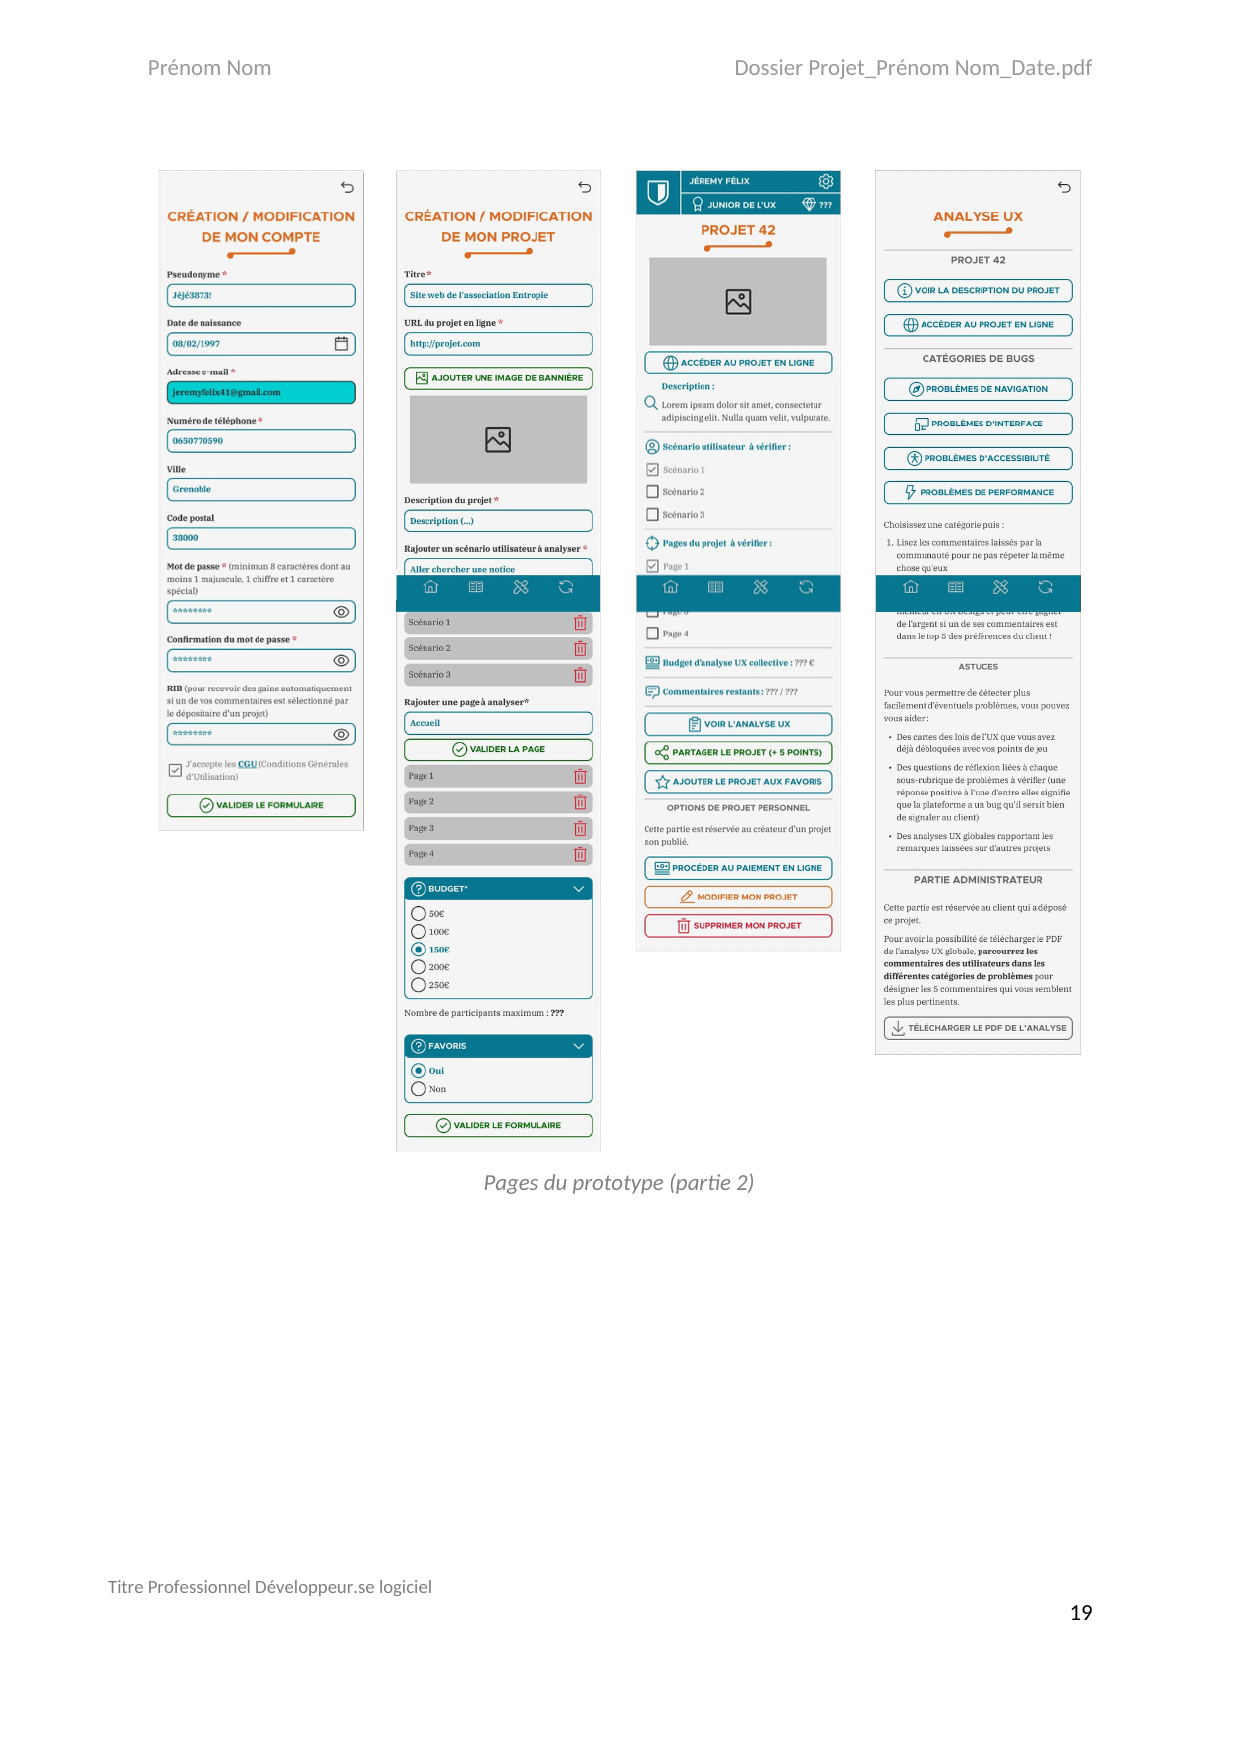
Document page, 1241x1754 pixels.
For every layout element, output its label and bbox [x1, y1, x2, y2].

picture [147, 160, 1093, 1164]
